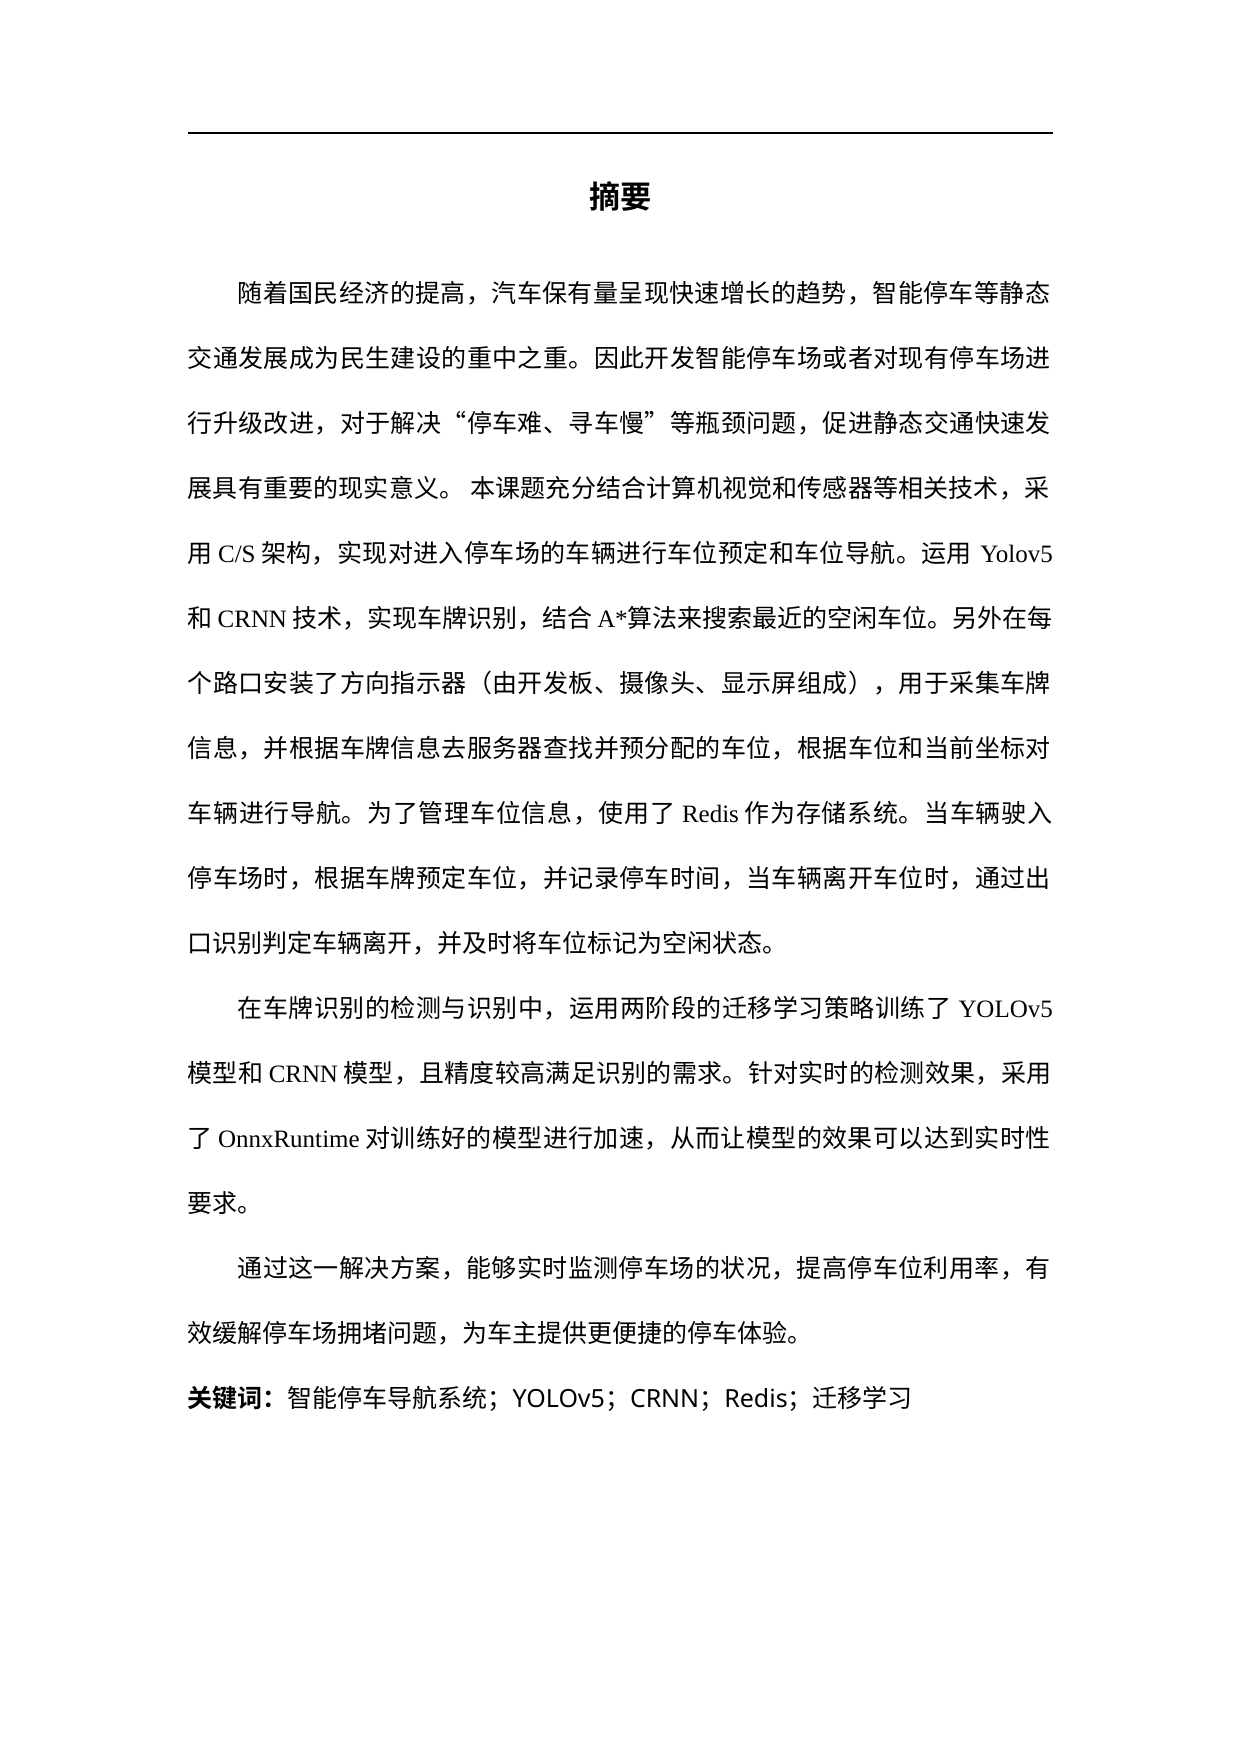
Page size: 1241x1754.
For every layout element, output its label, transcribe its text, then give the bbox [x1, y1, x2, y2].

text 关键词：智能停车导航系统；YOLOv5；CRNN；Redis；迁移学习 [187, 1364, 1053, 1429]
text 随着国民经济的提高，汽车保有量呈现快速增长的趋势，智能停车等静态交通发展成为民生建设的重中之重。因此开发智能停车场或者对现有停车场进行升级改进，对于解决“停车难、寻车慢”等瓶颈问题，促进静态交通快速发展具有重要的现实意义。 本课题充分结合计算机视觉和传感器等相关技术，采用C/S架构，实现对进入停车场的车辆进行车位预定和车位导航。运用Yolov5和CRNN技术，实现车牌识别，结合A*算法来搜索最近的空闲车位。另外在每个路口安装了方向指示器（由开发板、摄像头、显示屏组成），用于采集车牌信息，并根据车牌信息去服务器查找并预分配的车位，根据车位和当前坐标对车辆进行导航。为了管理车位信息，使用了Redis作为存储系统。当车辆驶入停车场时，根据车牌预定车位，并记录停车时间，当车辆离开车位时，通过出口识别判定车辆离开，并及时将车位标记为空闲状态。 [187, 259, 1053, 974]
text 在车牌识别的检测与识别中，运用两阶段的迁移学习策略训练了YOLOv5模型和CRNN模型，且精度较高满足识别的需求。针对实时的检测效果，采用了OnnxRuntime对训练好的模型进行加速，从而让模型的效果可以达到实时性要求。 [187, 974, 1053, 1234]
text 通过这一解决方案，能够实时监测停车场的状况，提高停车位利用率，有效缓解停车场拥堵问题，为车主提供更便捷的停车体验。 [187, 1234, 1053, 1364]
text 摘要 [187, 162, 1053, 227]
